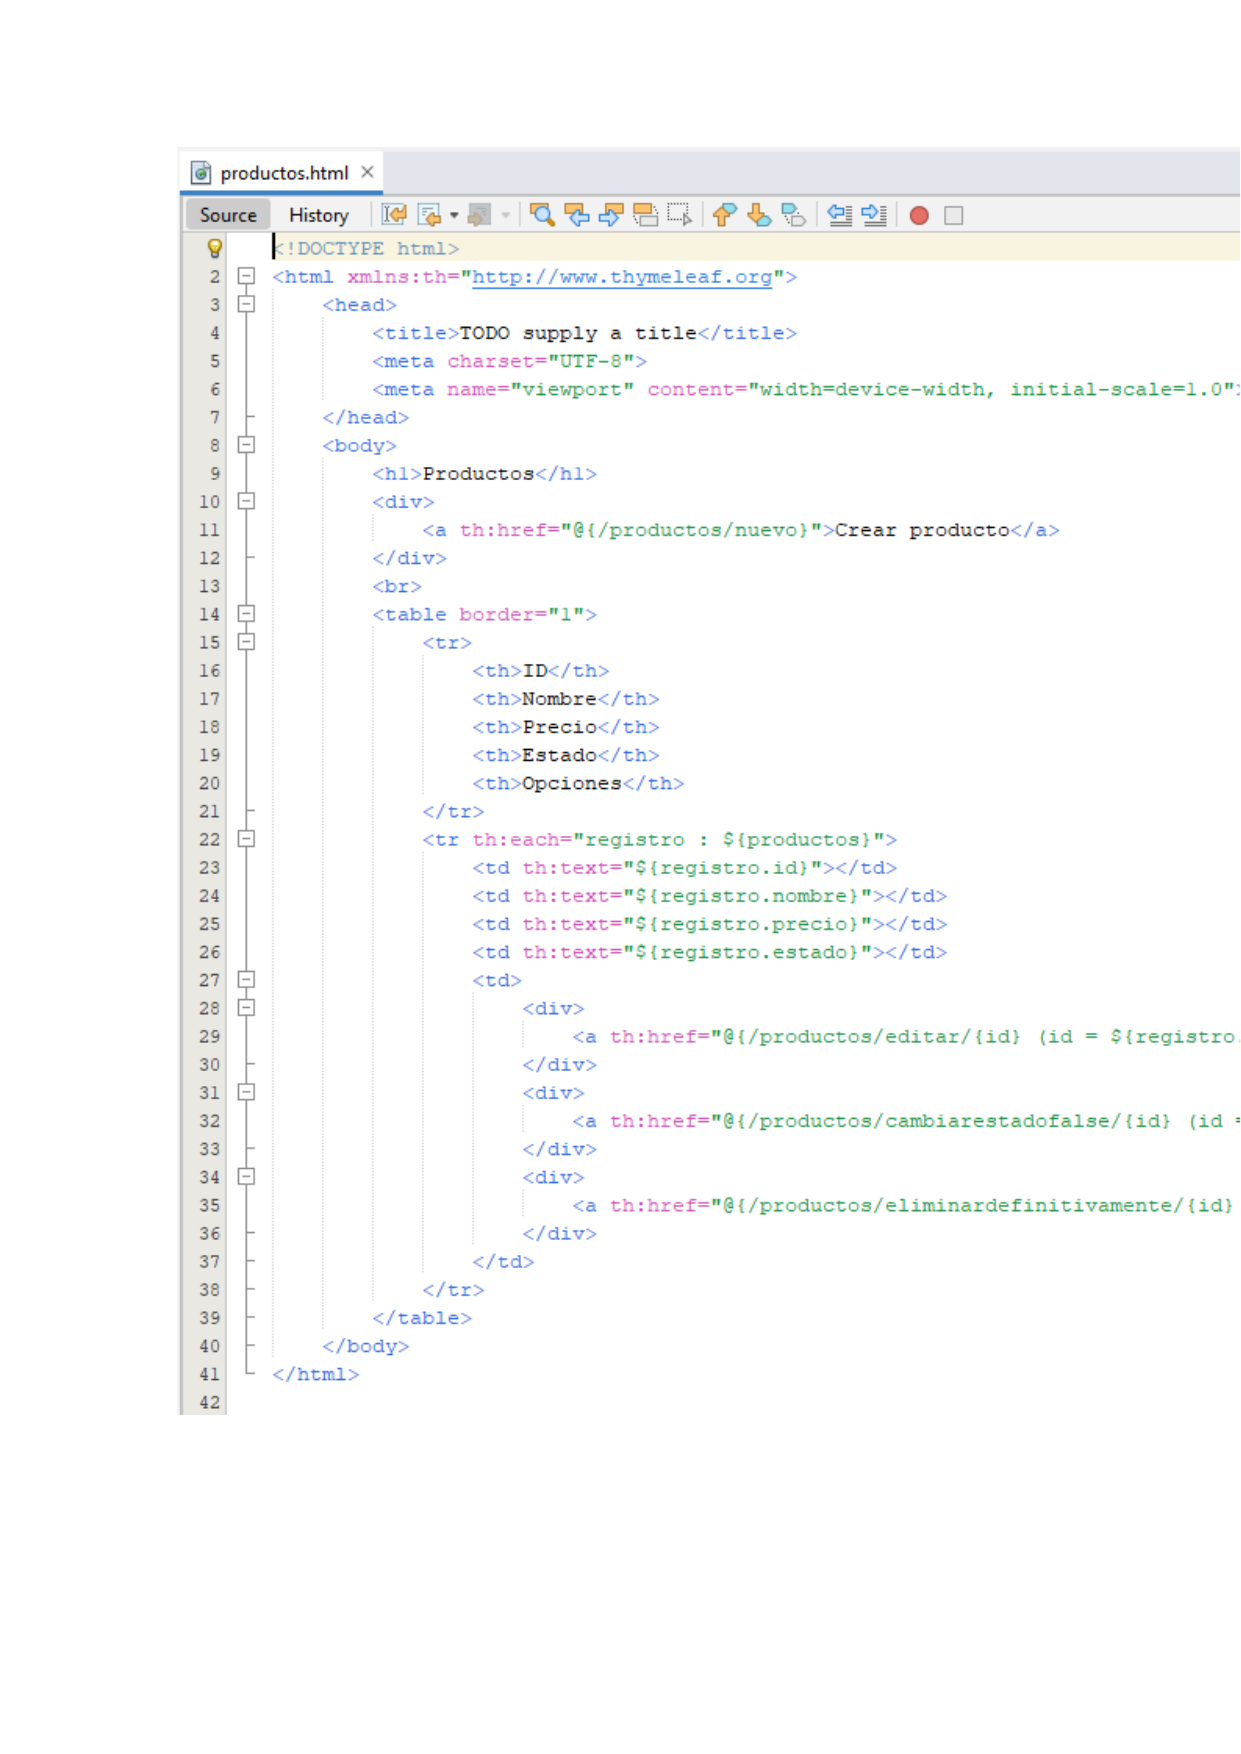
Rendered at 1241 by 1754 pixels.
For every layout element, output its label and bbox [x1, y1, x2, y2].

picture [177, 147, 1241, 1415]
